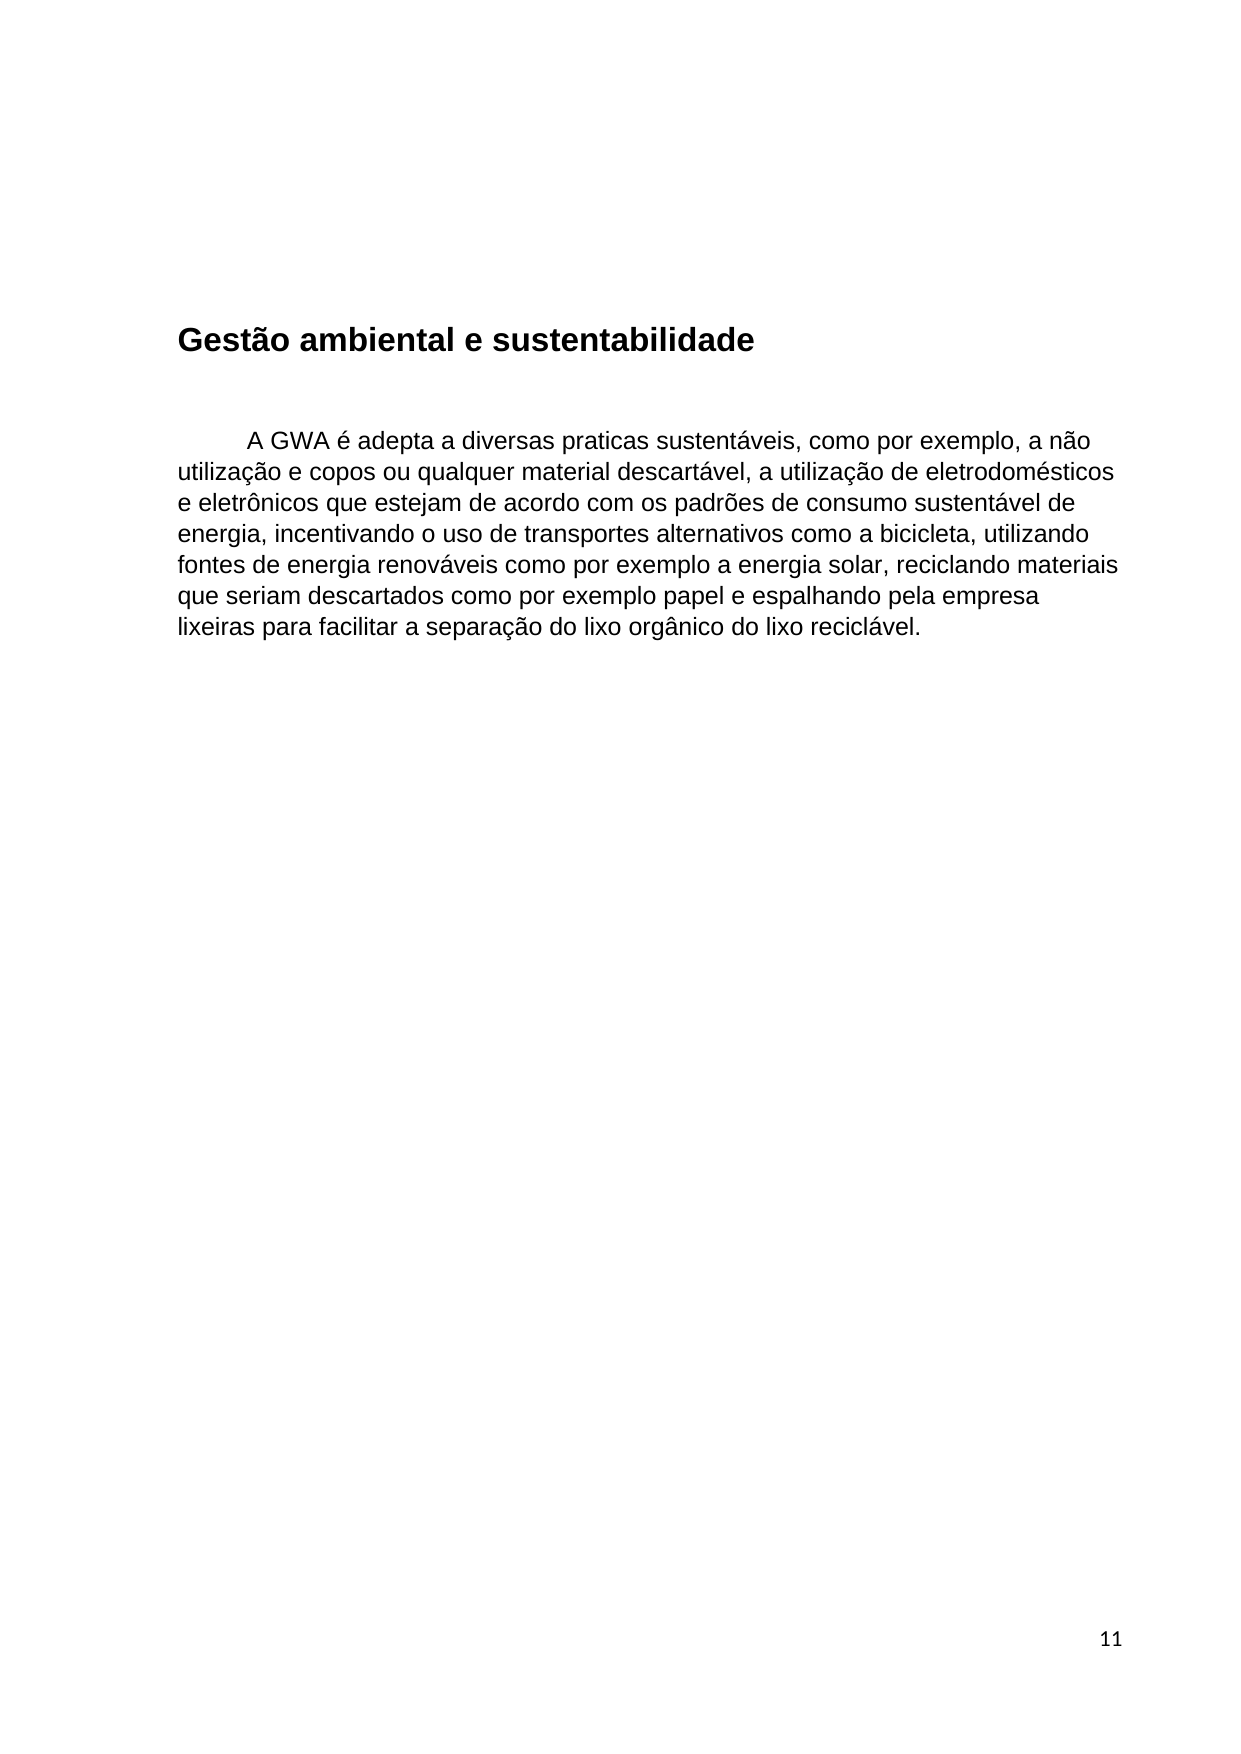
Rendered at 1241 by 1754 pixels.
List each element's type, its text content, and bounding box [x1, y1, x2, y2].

text Gestão ambiental e sustentabilidade [177, 320, 1122, 359]
text A GWA é adepta a diversas praticas sustentáveis, como por exemplo, a não utilização e copos ou qualquer material descartável, a utilização de eletrodomésticos e eletrônicos que estejam de acordo com os padrões de consumo sustentável de energia, incentivando o uso de transportes alternativos como a bicicleta, utilizando fontes de energia renováveis como por exemplo a energia solar, reciclando materiais que seriam descartados como por exemplo papel e espalhando pela empresa lixeiras para facilitar a separação do lixo orgânico do lixo reciclável. [177, 426, 1122, 641]
